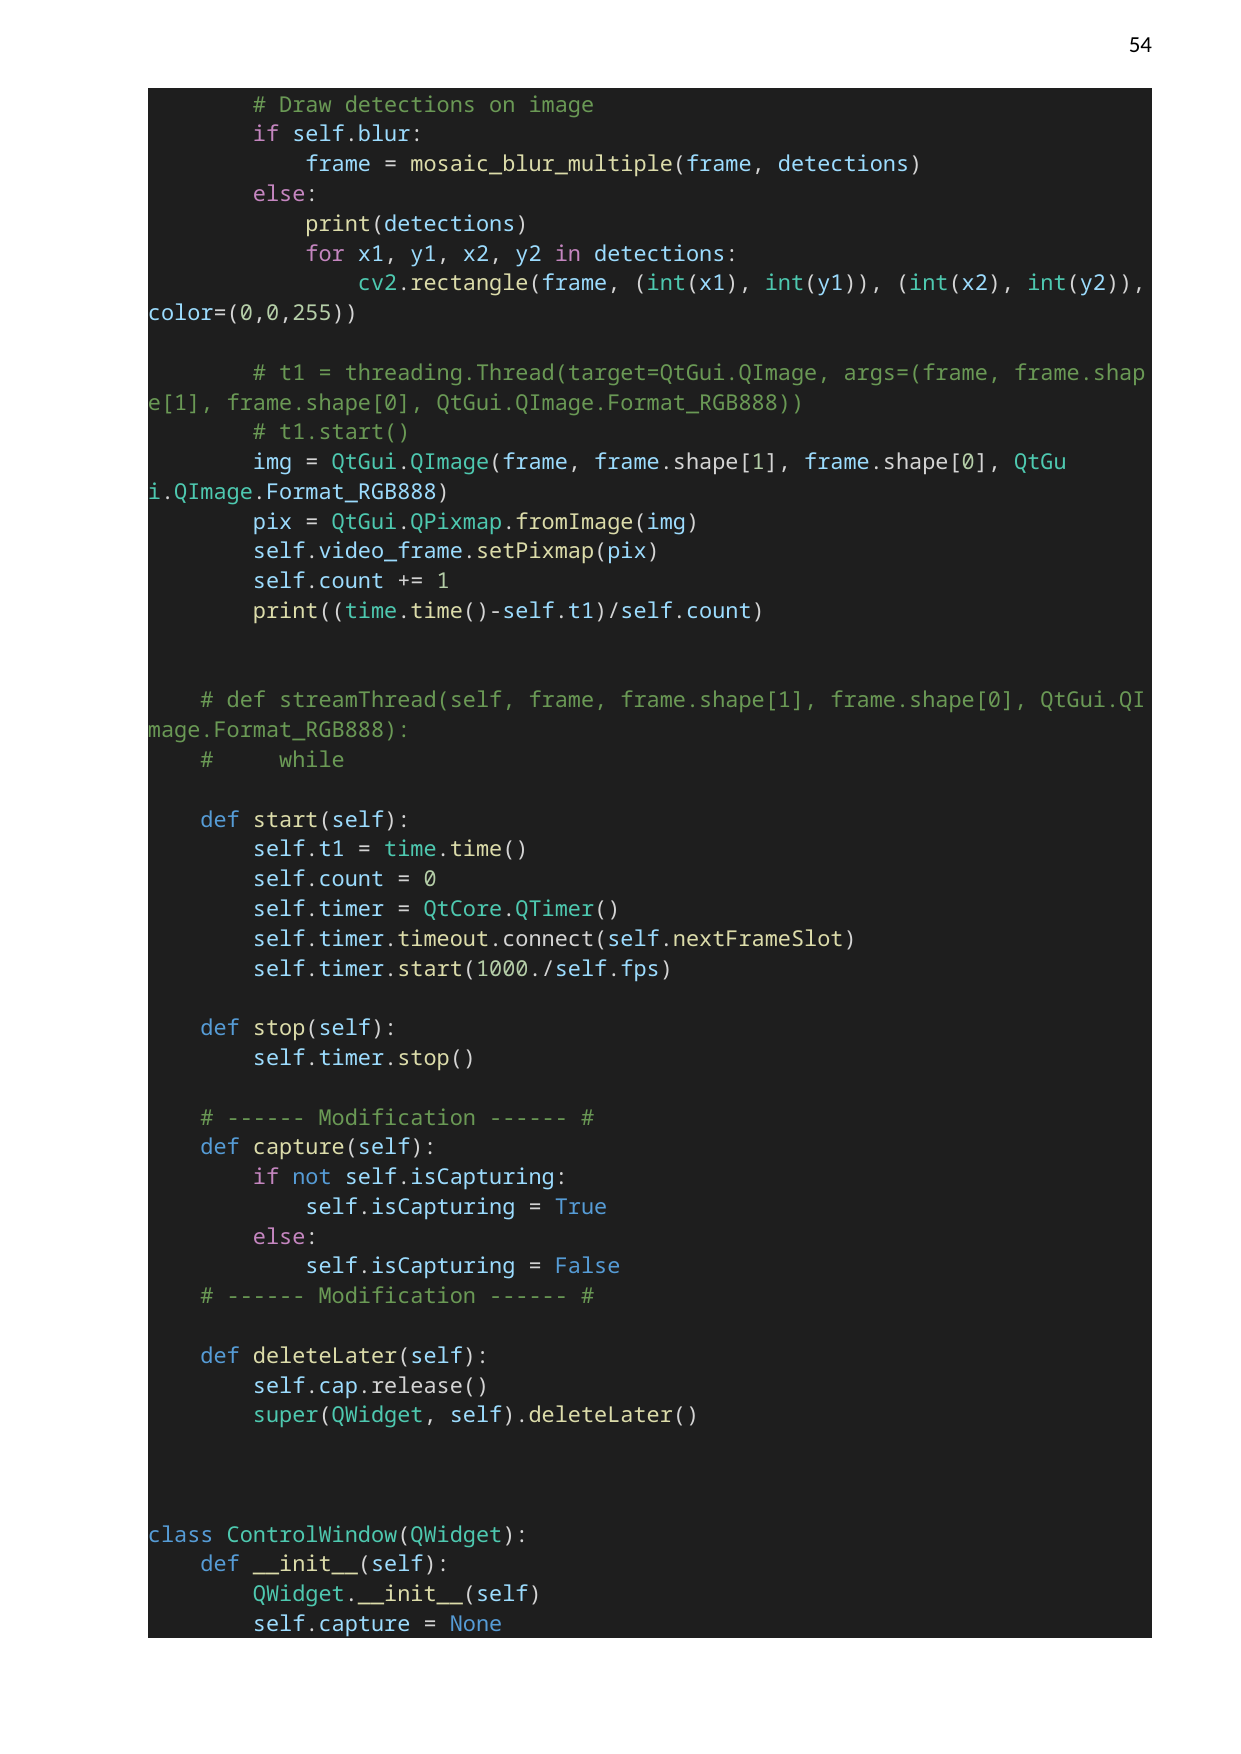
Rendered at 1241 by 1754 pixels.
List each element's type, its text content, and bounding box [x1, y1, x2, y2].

text self.capture = None [148, 1608, 1152, 1638]
text # t1 = threading.Thread(target=QtGui.QImage, args=(frame, frame.shape[1], frame.shape[0], QtGui.QImage.Format_RGB888)) [148, 357, 1152, 416]
text self.timer.timeout.connect(self.nextFrameSlot) [148, 923, 1152, 952]
text def stop(self): [148, 1012, 1152, 1042]
text def start(self): [148, 803, 1152, 833]
text # ------ Modification ------ # [148, 1101, 1152, 1131]
text if self.blur: [148, 118, 1152, 148]
text print((time.time()-self.t1)/self.count) [148, 595, 1152, 625]
text def __init__(self): [148, 1548, 1152, 1578]
text self.isCapturing = False [148, 1250, 1152, 1280]
text # ------ Modification ------ # [148, 1280, 1152, 1310]
text super(QWidget, self).deleteLater() [148, 1399, 1152, 1429]
text self.t1 = time.time() [148, 833, 1152, 863]
text else: [148, 178, 1152, 208]
text self.count = 0 [148, 863, 1152, 893]
text img = QtGui.QImage(frame, frame.shape[1], frame.shape[0], QtGui.QImage.Format_RGB888) [148, 446, 1152, 506]
text # t1.start() [148, 416, 1152, 446]
text def capture(self): [148, 1131, 1152, 1161]
text self.timer = QtCore.QTimer() [148, 893, 1152, 923]
text print(detections) [148, 208, 1152, 237]
text # while [148, 744, 1152, 774]
text else: [148, 1221, 1152, 1250]
text frame = mosaic_blur_multiple(frame, detections) [148, 148, 1152, 178]
text for x1, y1, x2, y2 in detections: [148, 237, 1152, 267]
text self.isCapturing = True [148, 1191, 1152, 1221]
text QWidget.__init__(self) [148, 1578, 1152, 1608]
text pix = QtGui.QPixmap.fromImage(img) [148, 506, 1152, 535]
text if not self.isCapturing: [148, 1161, 1152, 1191]
text self.timer.stop() [148, 1042, 1152, 1072]
text self.cap.release() [148, 1369, 1152, 1399]
text # Draw detections on image [148, 88, 1152, 118]
text self.timer.start(1000./self.fps) [148, 952, 1152, 982]
text # def streamThread(self, frame, frame.shape[1], frame.shape[0], QtGui.QImage.Format_RGB888): [148, 684, 1152, 744]
text cv2.rectangle(frame, (int(x1), int(y1)), (int(x2), int(y2)), color=(0,0,255)) [148, 267, 1152, 327]
text class ControlWindow(QWidget): [148, 1518, 1152, 1548]
text self.video_frame.setPixmap(pix) [148, 535, 1152, 565]
text def deleteLater(self): [148, 1340, 1152, 1369]
text self.count += 1 [148, 565, 1152, 595]
